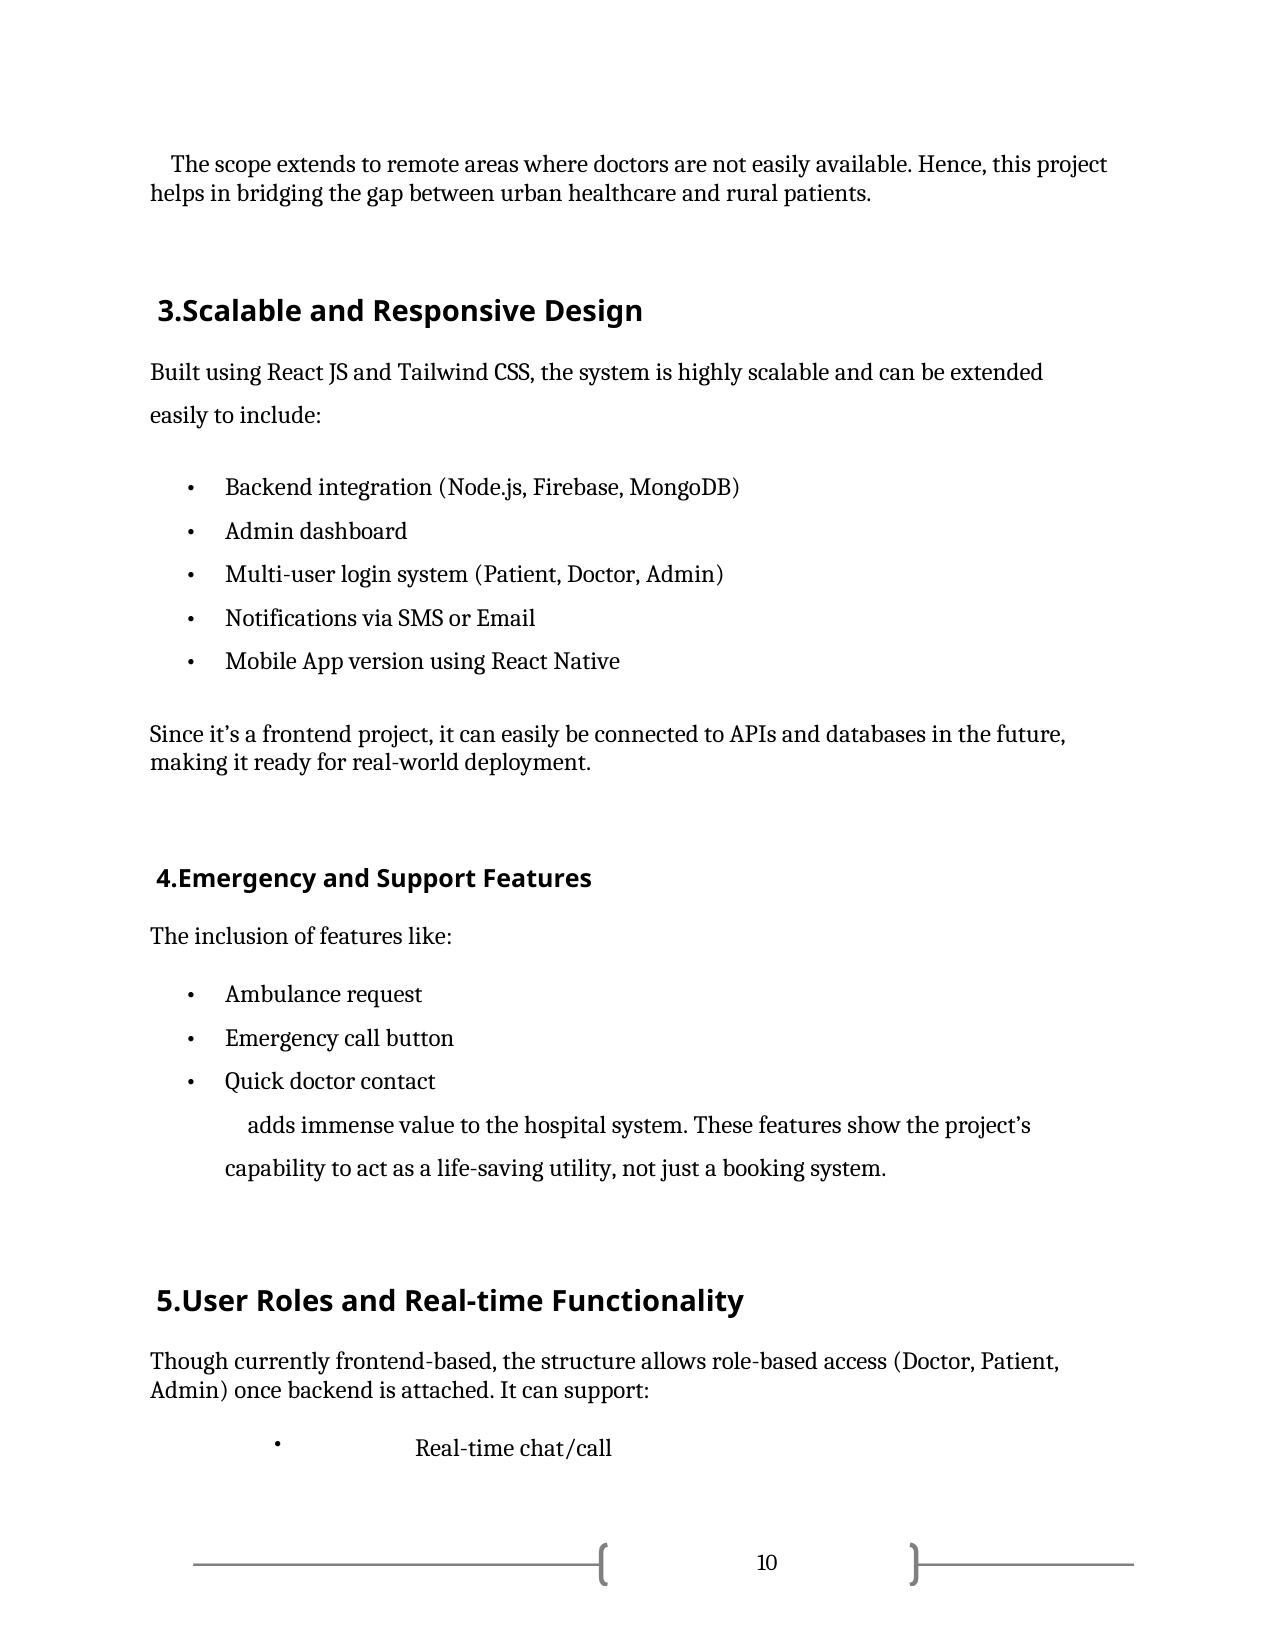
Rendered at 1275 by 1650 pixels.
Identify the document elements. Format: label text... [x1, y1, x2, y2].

table_header [890, 1428, 1134, 1585]
table_header Real-time chat/call [400, 1428, 645, 1502]
text Since it’s a frontend project, it can easily be connected to APIs and databases in the future, [150, 719, 1129, 748]
text adds immense value to the hospital system. These features show the project’s [150, 1111, 1129, 1139]
text 3.Scalable and Responsive Design [157, 296, 1129, 328]
text making it ready for real-world deployment. [150, 748, 1129, 777]
text easily to include: [150, 401, 1129, 429]
text The scope extends to remote areas where doctors are not easily available. Hence, this project [150, 150, 1129, 179]
text • Admin dashboard [187, 517, 1129, 546]
picture [908, 1541, 1135, 1586]
text • Emergency call button [187, 1023, 1129, 1052]
text capability to act as a life-saving utility, not just a booking system. [225, 1154, 1129, 1183]
picture [191, 1541, 609, 1586]
text The inclusion of features like: [150, 922, 1129, 951]
text • Mobile App version using React Native [187, 647, 1129, 676]
text Built using React JS and Tailwind CSS, the system is highly scalable and can be extended [150, 357, 1129, 386]
table_cell [155, 1502, 645, 1585]
text 5.User Roles and Real-time Functionality [156, 1286, 1129, 1318]
text • Notifications via SMS or Email [187, 604, 1129, 633]
table_header • [155, 1428, 400, 1502]
text Admin) once backend is attached. It can support: [150, 1376, 1129, 1405]
text helps in bridging the gap between urban healthcare and rural patients. [150, 179, 1129, 207]
text Though currently frontend-based, the structure allows role-based access (Doctor, Patient, [150, 1347, 1129, 1376]
text • Ambulance request [187, 980, 1129, 1009]
text 4.Emergency and Support Features [156, 866, 1129, 893]
table_header 10 [645, 1428, 889, 1585]
text • Backend integration (Node.js, Firebase, MongoDB) [187, 473, 1129, 502]
text • Quick doctor contact [187, 1067, 1129, 1096]
text • Multi-user login system (Patient, Doctor, Admin) [187, 560, 1129, 589]
